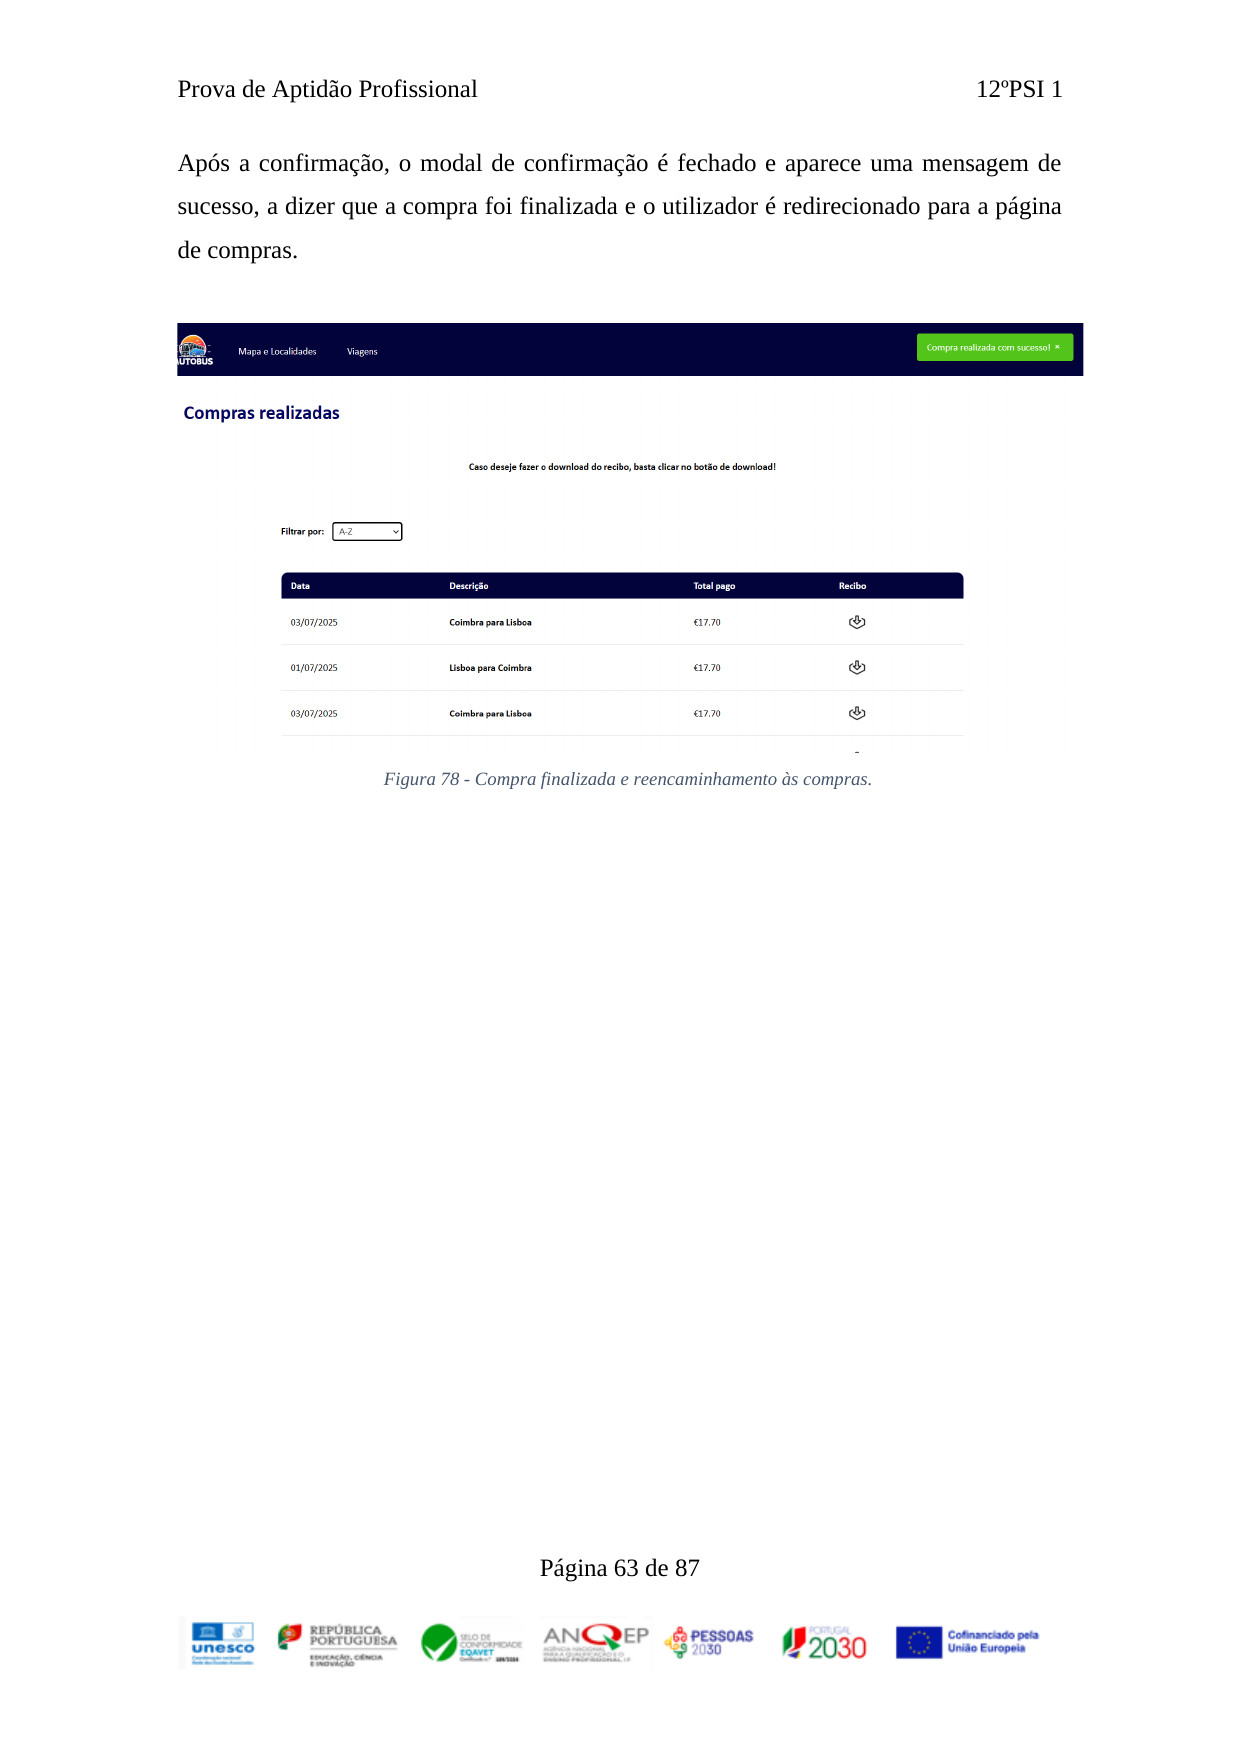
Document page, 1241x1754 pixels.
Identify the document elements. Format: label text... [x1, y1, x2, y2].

text Após a confirmação, o modal de confirmação é fechado e aparece uma mensagem de sucesso, a dizer que a compra foi finalizada e o utilizador é redirecionado para a página de compras. [177, 148, 1063, 264]
picture [177, 323, 1084, 753]
picture [177, 1615, 1084, 1677]
text Figura 78 - Compra finalizada e reencaminhamento às compras. [195, 768, 1063, 790]
